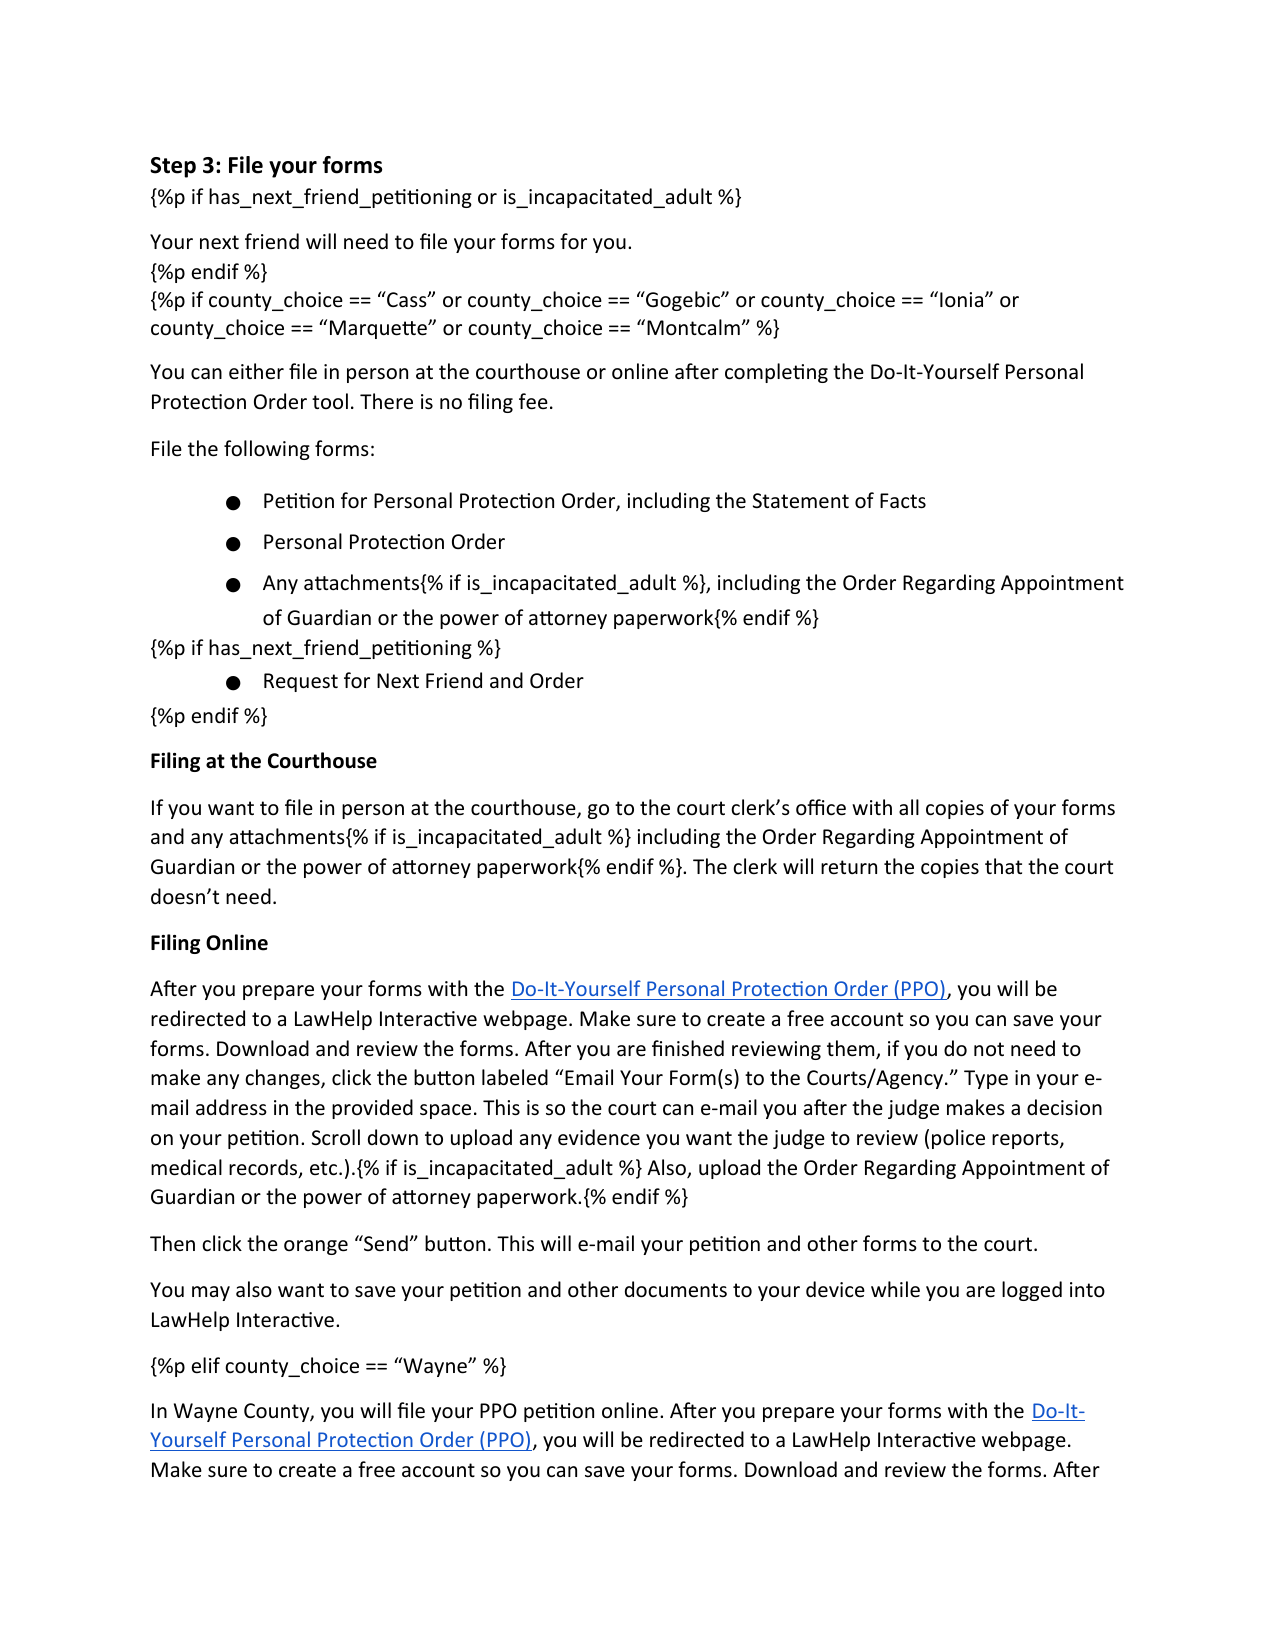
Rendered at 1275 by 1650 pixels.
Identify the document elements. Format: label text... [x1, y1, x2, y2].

text Then click the orange “Send” button. This will e-mail your petition and other forms to the court. [150, 1229, 1125, 1257]
text Your next friend will need to file your forms for you. [150, 227, 1125, 255]
text File the following forms: [150, 434, 1125, 462]
text You may also want to save your petition and other documents to your device while you are logged into LawHelp Interactive. [150, 1275, 1125, 1333]
text {%p elif county_choice == “Wayne” %} [150, 1351, 1125, 1379]
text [150, 1396, 1125, 1484]
text Filing at the Courthouse [150, 747, 1125, 775]
list Request for Next Friend and Order [225, 661, 1125, 699]
text {%p endif %} [150, 702, 1125, 730]
text You can either file in person at the courthouse or online after completing the Do-It-Yourself Personal Protection Order tool. There is no filing fee. [150, 358, 1125, 416]
text {%p if has_next_friend_petitioning %} [150, 633, 1125, 661]
text {%p endif %} [150, 257, 1125, 285]
text Step 3: File your forms [150, 150, 1125, 181]
text Filing Online [150, 928, 1125, 957]
list Any attachments{% if is_incapacitated_adult %}, including the Order Regarding Appointment of Guardian or the power of attorney paperwork{% endif %} [225, 563, 1125, 631]
list Personal Protection Order [225, 522, 1125, 560]
text After you prepare your forms with the Do-It-Yourself Personal Protection Order (PPO), you will be redirected to a LawHelp Interactive webpage. Make sure to create a free account so you can save your forms. Download and review the forms. After you are finished reviewing them, if you do not need to make any changes, click the button labeled “Email Your Form(s) to the Courts/Agency.” Type in your e-mail address in the provided space. This is so the court can e-mail you after the judge makes a decision on your petition. Scroll down to upload any evidence you want the judge to review (police reports, medical records, etc.).{% if is_incapacitated_adult %} Also, upload the Order Regarding Appointment of Guardian or the power of attorney paperwork.{% endif %} [150, 975, 1125, 1211]
text {%p if has_next_friend_petitioning or is_incapacitated_adult %} [150, 183, 1125, 211]
text If you want to file in person at the courthouse, go to the court clerk’s office with all copies of your forms and any attachments{% if is_incapacitated_adult %} including the Order Regarding Appointment of Guardian or the power of attorney paperwork{% endif %}. The clerk will return the copies that the court doesn’t need. [150, 793, 1125, 910]
list Petition for Personal Protection Order, including the Statement of Facts [225, 481, 1125, 519]
text {%p if county_choice == “Cass” or county_choice == “Gogebic” or county_choice == “Ionia” or county_choice == “Marquette” or county_choice == “Montcalm” %} [150, 285, 1125, 341]
